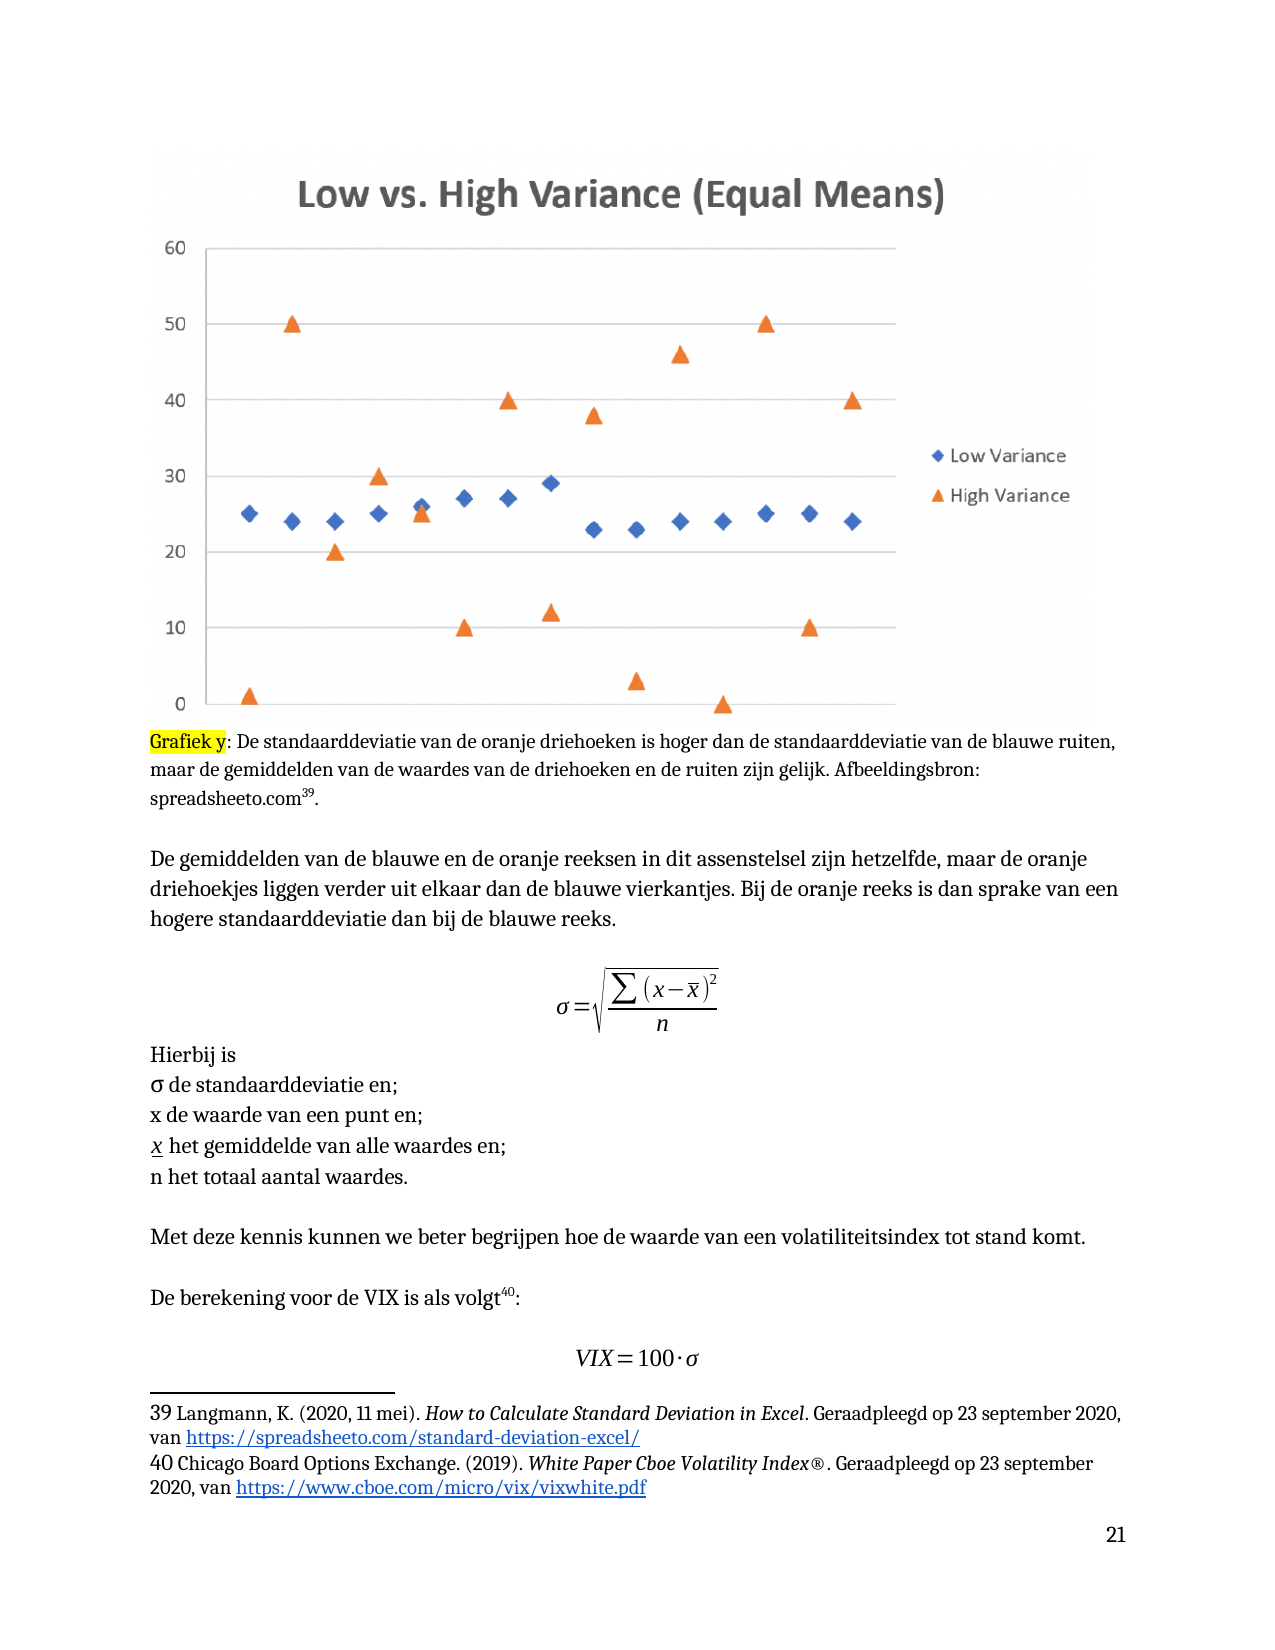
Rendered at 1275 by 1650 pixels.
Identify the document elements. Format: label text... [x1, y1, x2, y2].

text Hierbij is [150, 1042, 1125, 1068]
text De berekening voor de VIX is als volgt: [150, 1284, 1125, 1311]
text De gemiddelden van de blauwe en de oranje reeksen in dit assenstelsel zijn hetzelfde, maar de oranje driehoekjes liggen verder uit elkaar dan de blauwe vierkantjes. Bij de oranje reeks is dan sprake van een hogere standaarddeviatie dan bij de blauwe reeks. [150, 845, 1125, 932]
text n het totaal aantal waardes. [150, 1164, 1125, 1190]
text Met deze kennis kunnen we beter begrijpen hoe de waarde van een volatiliteitsindex tot stand komt. [150, 1224, 1125, 1250]
text x de waarde van een punt en; [150, 1102, 1125, 1128]
text het gemiddelde van alle waardes en; [150, 1132, 1125, 1160]
text σ de standaarddeviatie en; [150, 1072, 1125, 1098]
picture [150, 150, 1092, 727]
